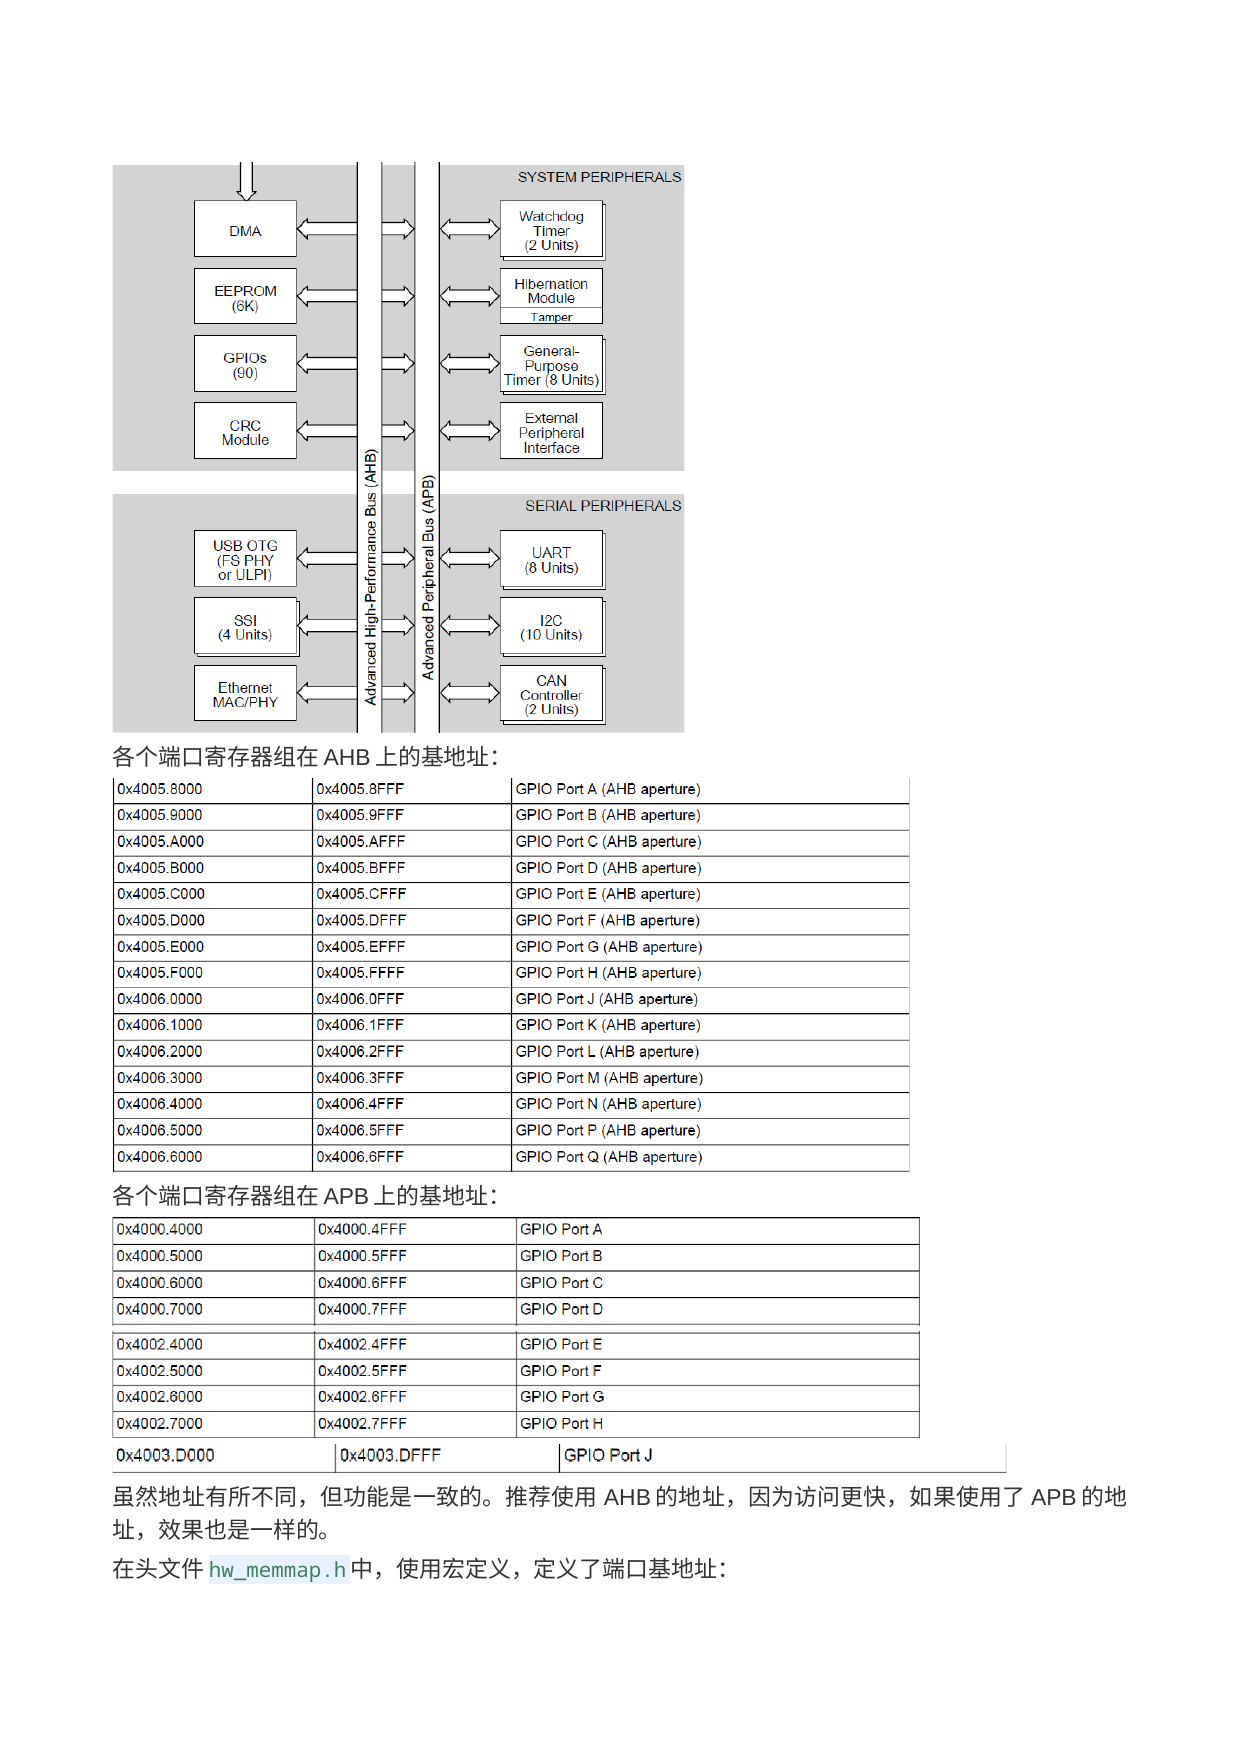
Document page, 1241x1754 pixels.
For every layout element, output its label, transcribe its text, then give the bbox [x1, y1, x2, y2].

text 各个端口寄存器组在AHB上的基地址： [112, 738, 1128, 772]
picture [112, 1217, 922, 1326]
text 虽然地址有所不同，但功能是一致的。推荐使用AHB的地址，因为访问更快，如果使用了APB的地址，效果也是一样的。 [112, 1478, 1128, 1545]
picture [112, 1444, 1007, 1473]
picture [112, 162, 685, 733]
text 各个端口寄存器组在APB上的基地址： [112, 1178, 1128, 1211]
picture [112, 1331, 922, 1438]
picture [112, 778, 910, 1172]
text 在头文件hw_memmap.h中，使用宏定义，定义了端口基地址： [112, 1551, 1128, 1584]
